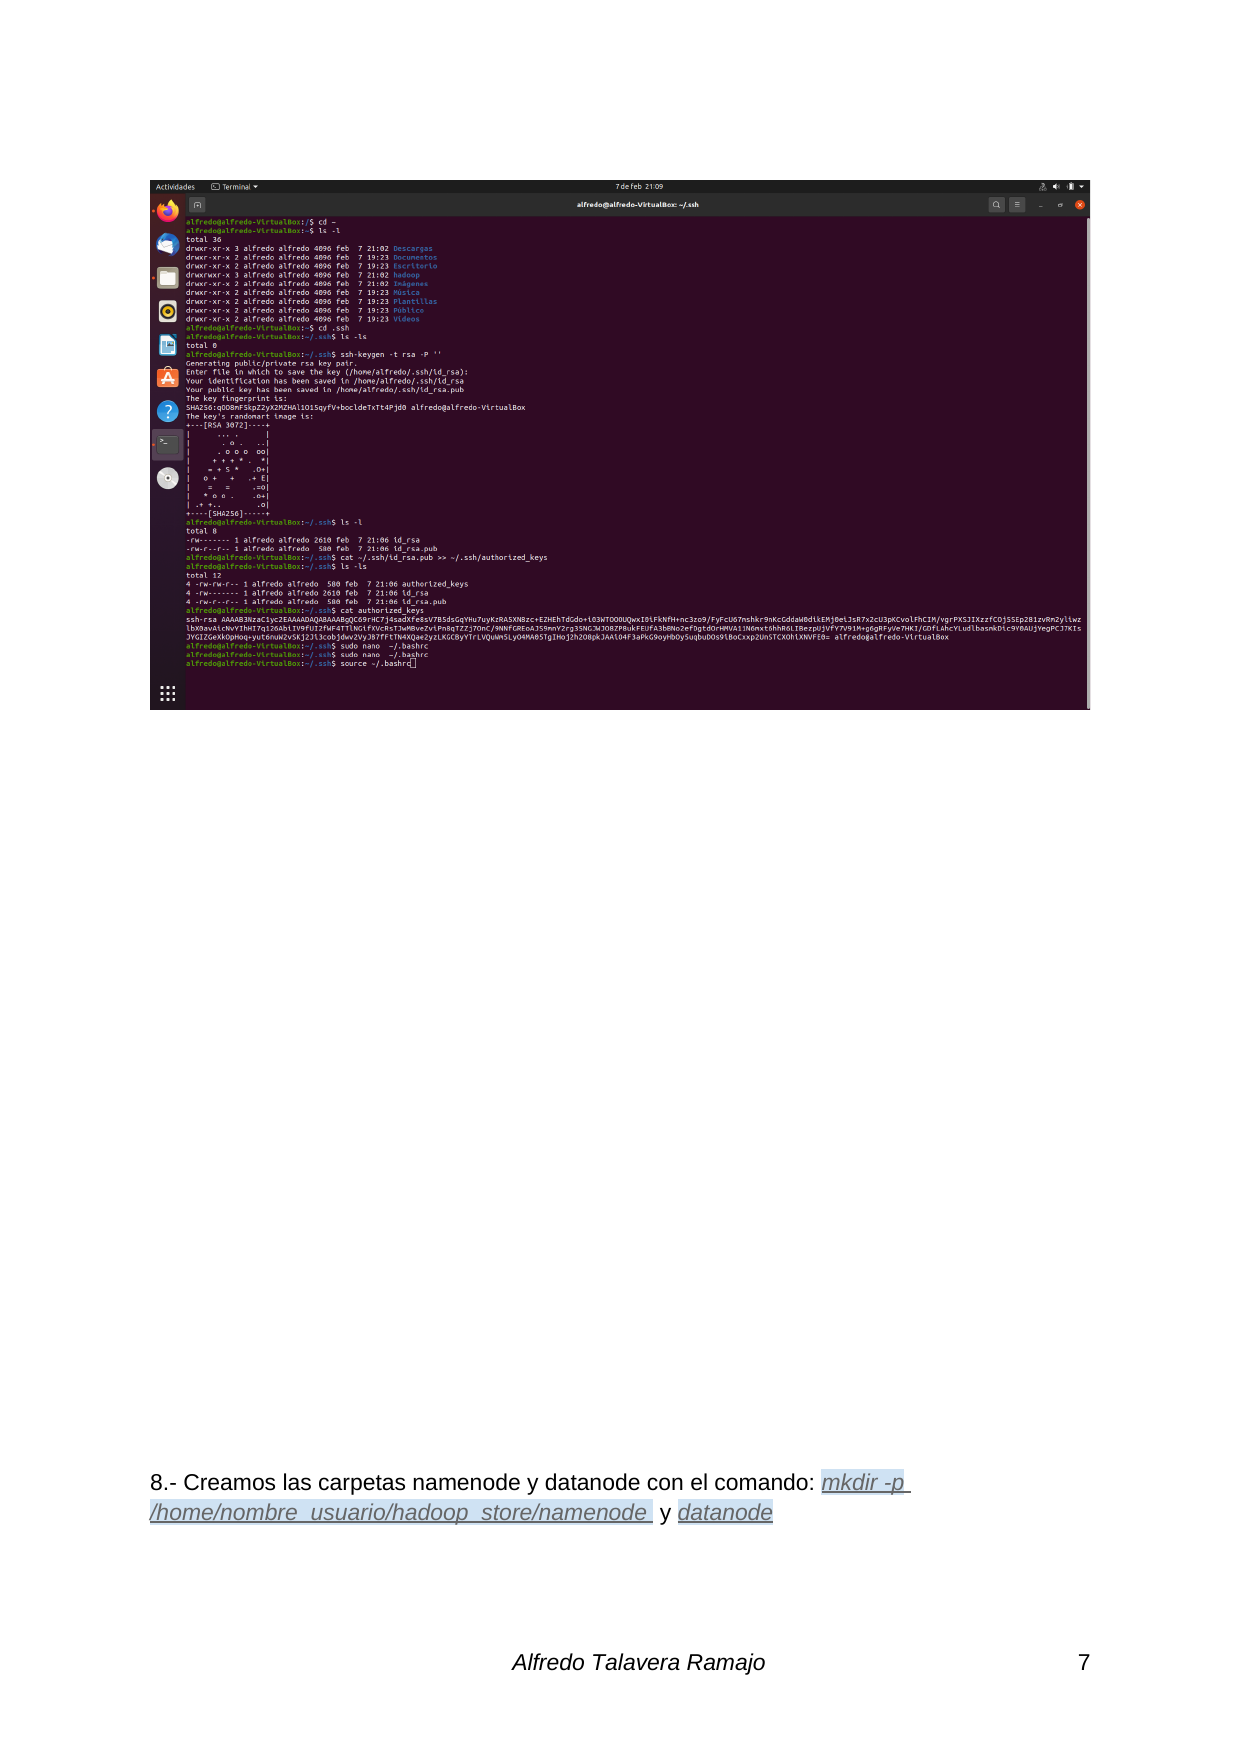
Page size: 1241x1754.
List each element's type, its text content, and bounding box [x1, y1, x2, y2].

picture [150, 180, 1091, 710]
text 8.- Creamos las carpetas namenode y datanode con el comando: mkdir -p /home/nombre_usuario/hadoop_store/namenode y datanode [150, 1468, 1090, 1525]
